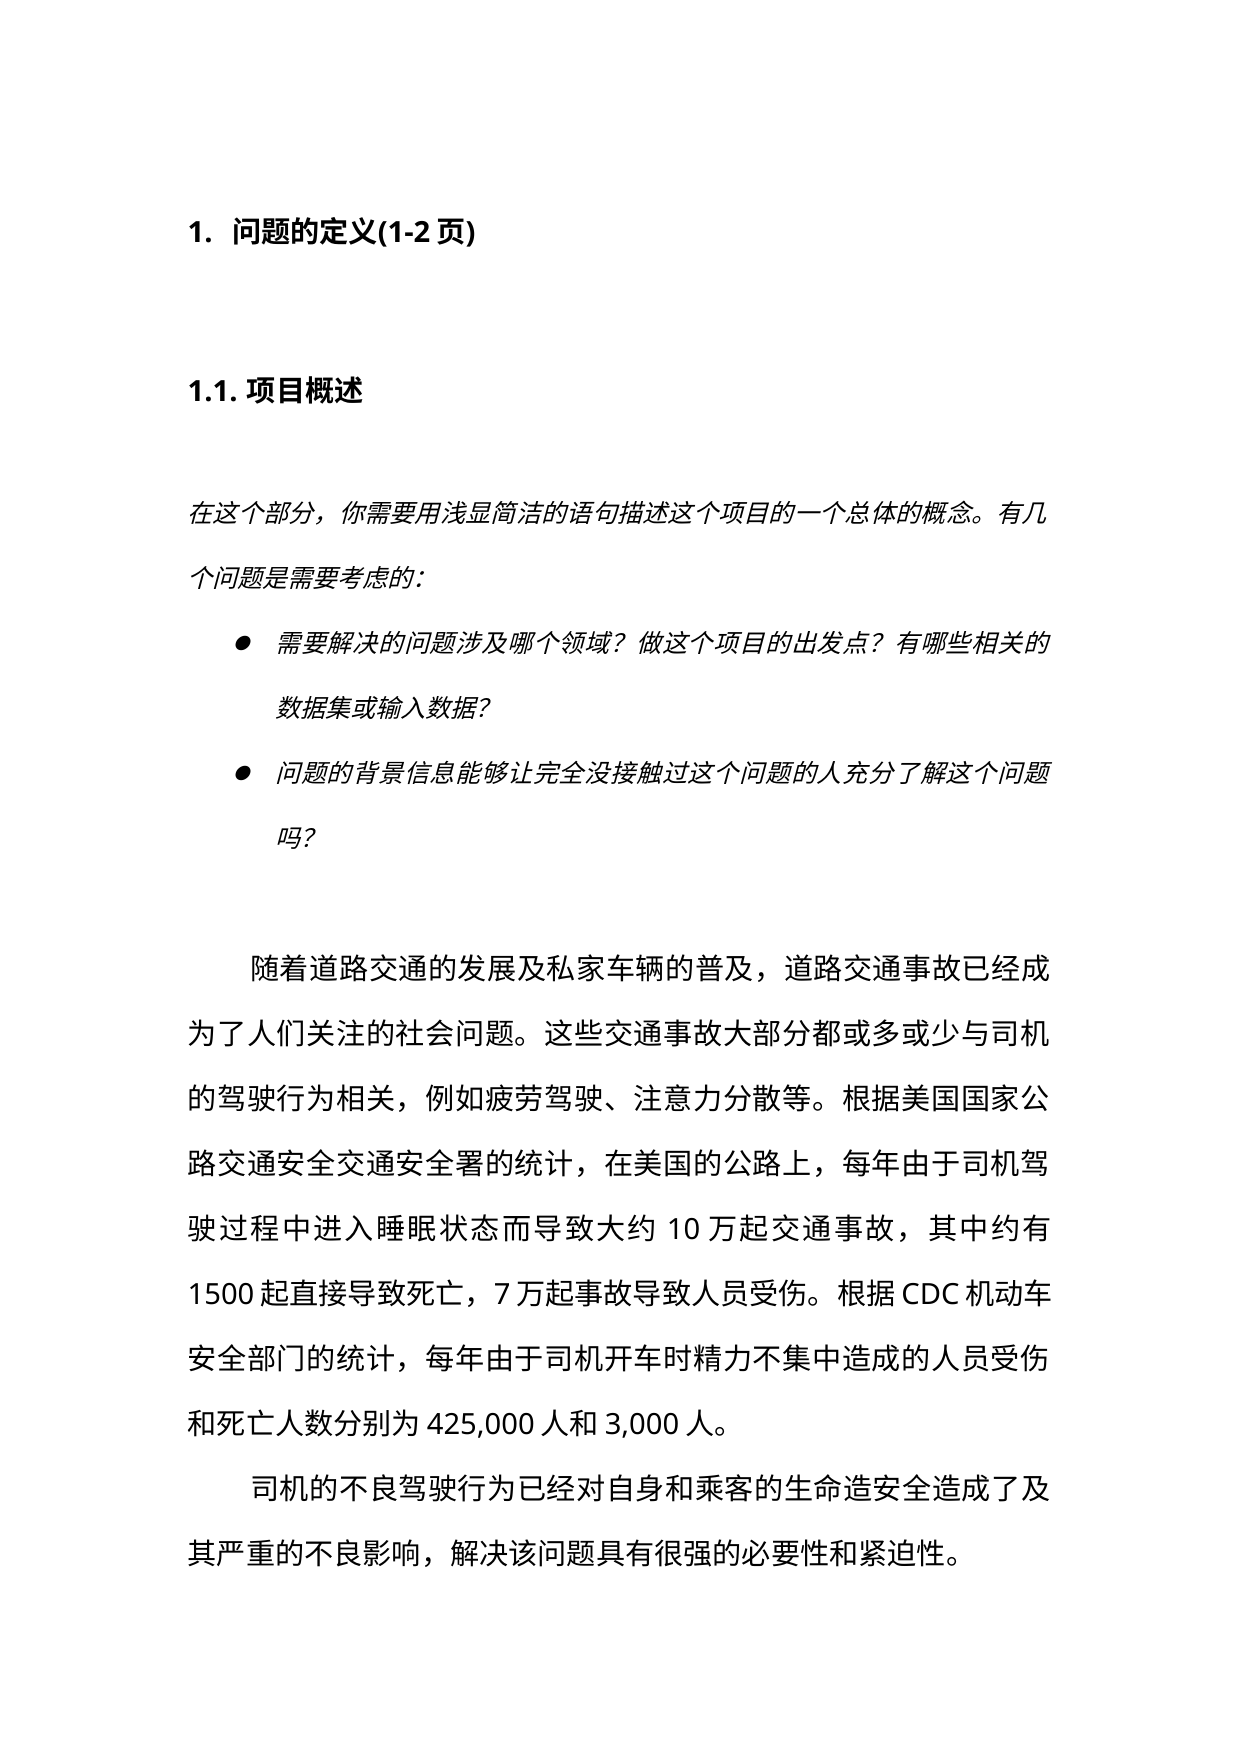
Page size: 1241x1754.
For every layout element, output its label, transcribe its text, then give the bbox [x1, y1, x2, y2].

subtitle 项目概述 [187, 356, 1053, 421]
text 司机的不良驾驶行为已经对自身和乘客的生命造安全造成了及其严重的不良影响，解决该问题具有很强的必要性和紧迫性。 [187, 1454, 1053, 1584]
list 问题的背景信息能够让完全没接触过这个问题的人充分了解这个问题吗？ [231, 739, 1053, 869]
text 随着道路交通的发展及私家车辆的普及，道路交通事故已经成为了人们关注的社会问题。这些交通事故大部分都或多或少与司机的驾驶行为相关，例如疲劳驾驶、注意力分散等。根据美国国家公路交通安全交通安全署的统计，在美国的公路上，每年由于司机驾驶过程中进入睡眠状态而导致大约10万起交通事故，其中约有1500起直接导致死亡，7万起事故导致人员受伤。根据CDC机动车安全部门的统计，每年由于司机开车时精力不集中造成的人员受伤和死亡人数分别为425,000人和3,000人。 [187, 934, 1053, 1454]
subtitle 问题的定义(1-2页) [187, 197, 1053, 262]
text 在这个部分，你需要用浅显简洁的语句描述这个项目的一个总体的概念。有几个问题是需要考虑的： [187, 479, 1053, 609]
list 需要解决的问题涉及哪个领域？做这个项目的出发点？有哪些相关的数据集或输入数据？ [231, 609, 1053, 739]
